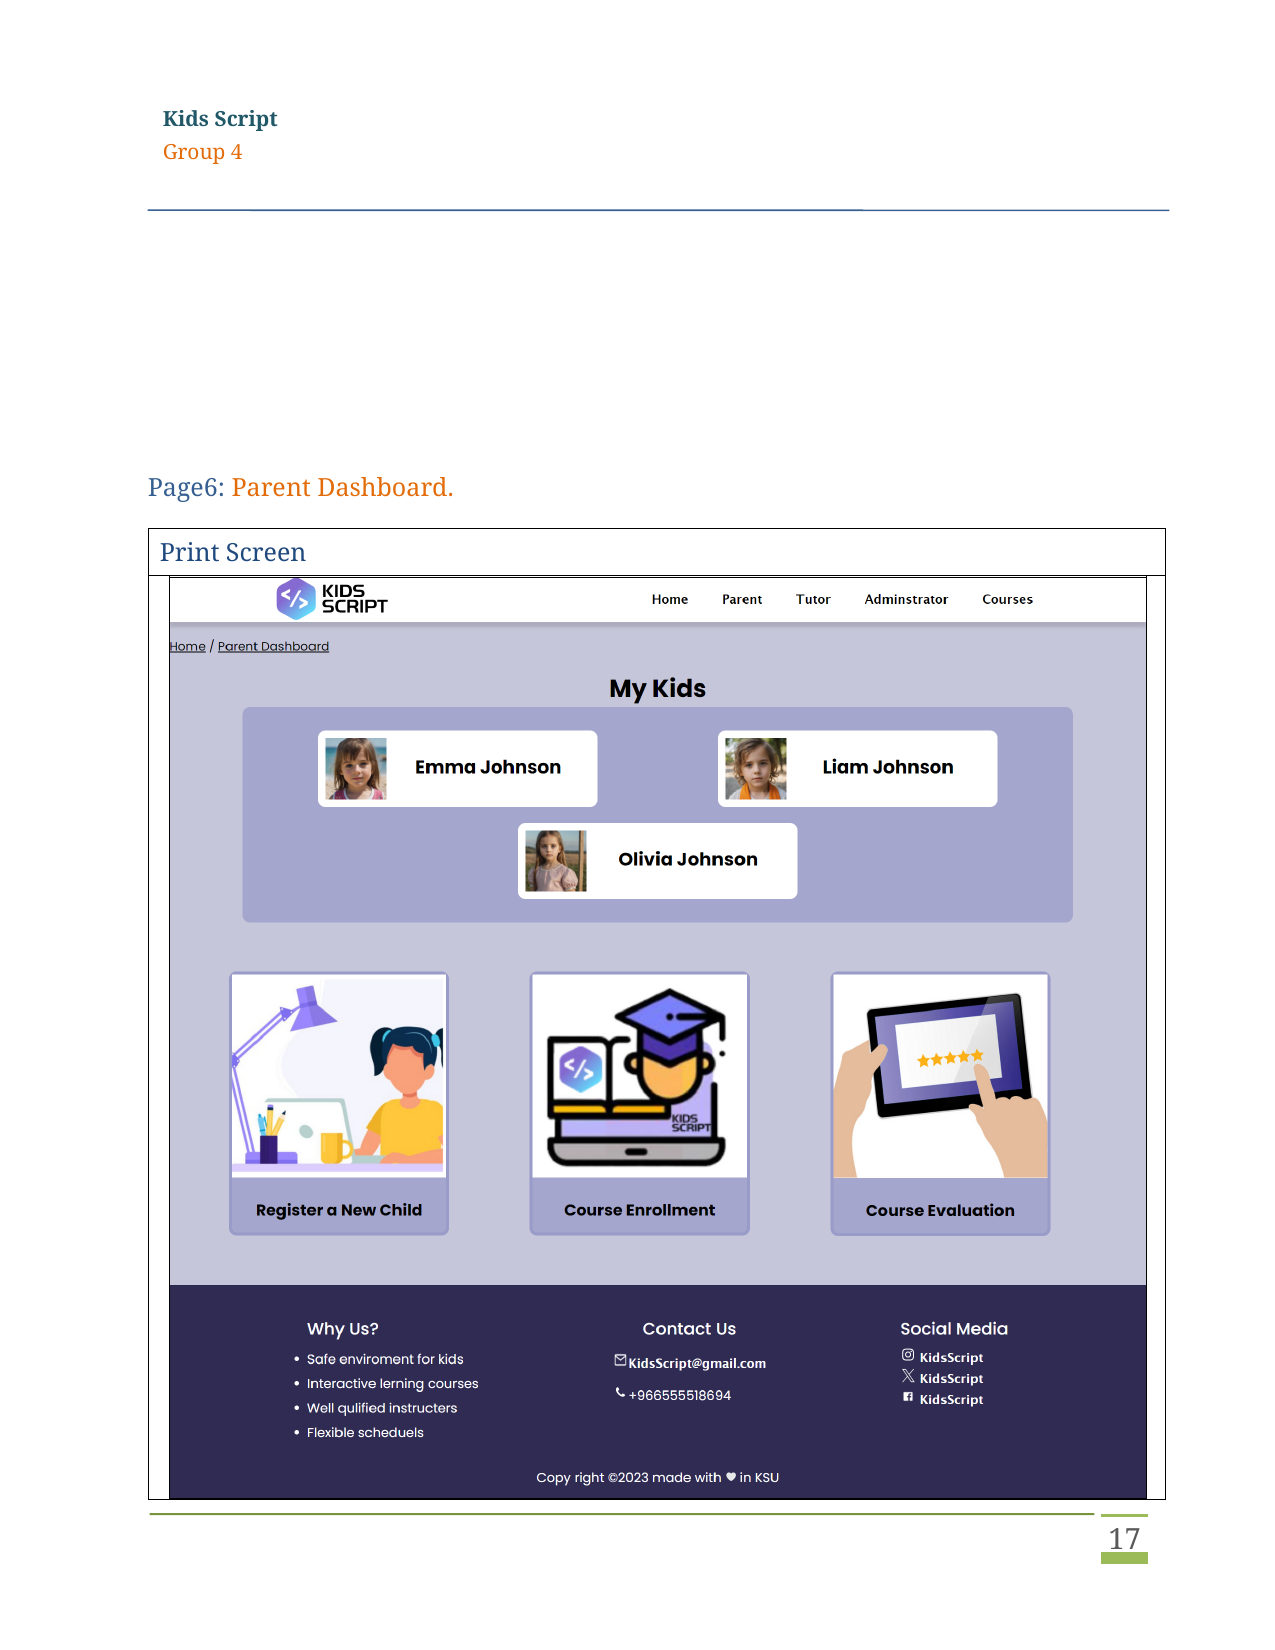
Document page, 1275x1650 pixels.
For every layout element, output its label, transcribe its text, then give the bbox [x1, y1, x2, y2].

text Page6: Parent Dashboard. [148, 469, 1167, 503]
table_cell [1147, 576, 1165, 1499]
table_cell [149, 576, 169, 1499]
picture [170, 578, 1146, 1498]
table_header Print Screen [149, 529, 1165, 575]
